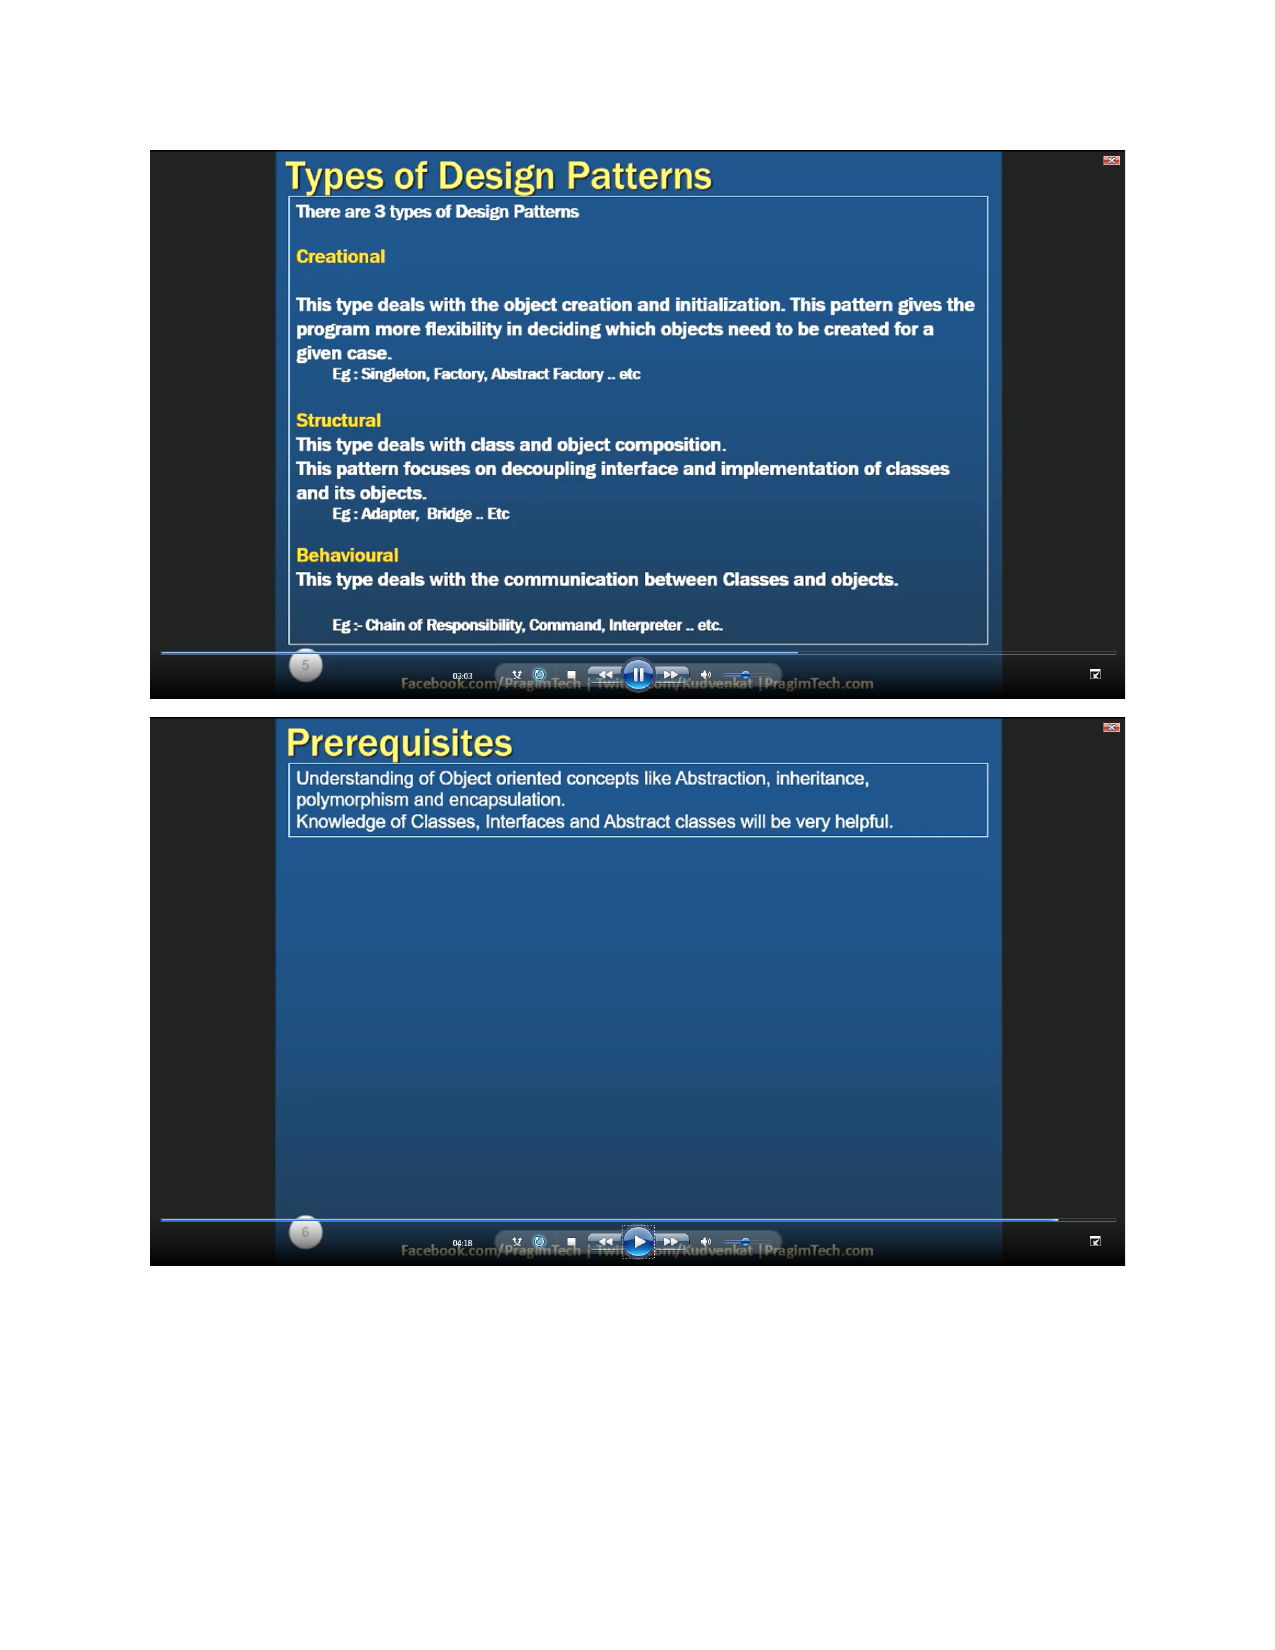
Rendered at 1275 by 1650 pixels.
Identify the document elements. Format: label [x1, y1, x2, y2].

picture [150, 717, 1125, 1266]
picture [150, 150, 1125, 699]
